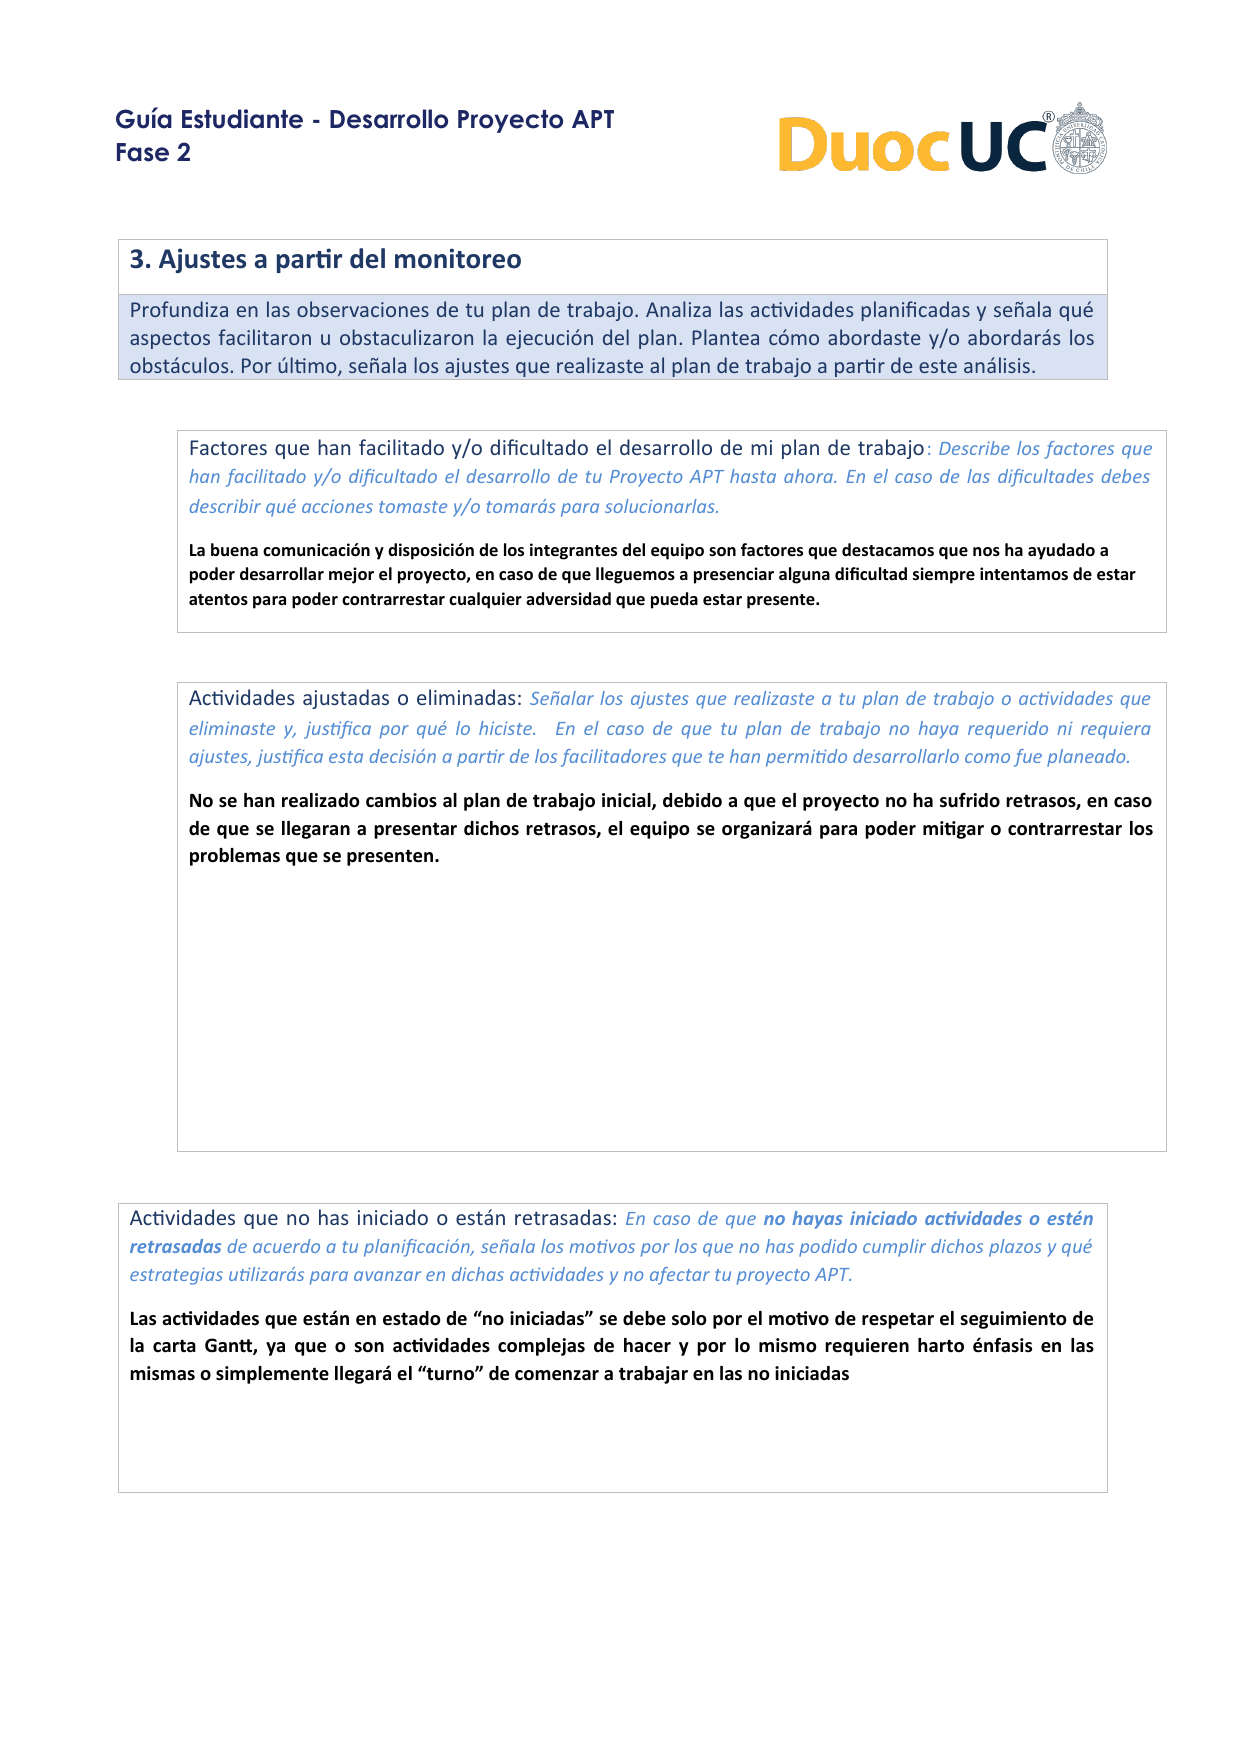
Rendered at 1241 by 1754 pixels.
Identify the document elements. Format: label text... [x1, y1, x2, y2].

table_header Actividades que no has iniciado o están retrasadas: En caso de que no hayas iniciado actividades o estén retrasadas de acuerdo a tu planificación, señala los motivos por los que no has podido cumplir dichos plazos y qué estrategias utilizarás para avanzar en dichas actividades y no afectar tu proyecto APT. Las actividades que están en estado de “no iniciadas” se debe solo por el motivo de respetar el seguimiento de la carta Gantt, ya que o son actividades complejas de hacer y por lo mismo requieren harto énfasis en las mismas o simplemente llegará el “turno” de comenzar a trabajar en las no iniciadas [119, 1204, 1107, 1492]
table_header Factores que han facilitado y/o dificultado el desarrollo de mi plan de trabajo: Describe los factores que han facilitado y/o dificultado el desarrollo de tu Proyecto APT hasta ahora. En el caso de las dificultades debes describir qué acciones tomaste y/o tomarás para solucionarlas. La buena comunicación y disposición de los integrantes del equipo son factores que destacamos que nos ha ayudado a poder desarrollar mejor el proyecto, en caso de que lleguemos a presenciar alguna dificultad siempre intentamos de estar atentos para poder contrarrestar cualquier adversidad que pueda estar presente. [178, 431, 1166, 632]
table_cell Profundiza en las observaciones de tu plan de trabajo. Analiza las actividades planificadas y señala qué aspectos facilitaron u obstaculizaron la ejecución del plan. Plantea cómo abordaste y/o abordarás los obstáculos. Por último, señala los ajustes que realizaste al plan de trabajo a partir de este análisis. [119, 295, 1107, 379]
table_header 3. Ajustes a partir del monitoreo [119, 240, 1107, 294]
table_header Actividades ajustadas o eliminadas: Señalar los ajustes que realizaste a tu plan de trabajo o actividades que eliminaste y, justifica por qué lo hiciste. En el caso de que tu plan de trabajo no haya requerido ni requiera ajustes, justifica esta decisión a partir de los facilitadores que te han permitido desarrollarlo como fue planeado. No se han realizado cambios al plan de trabajo inicial, debido a que el proyecto no ha sufrido retrasos, en caso de que se llegaran a presentar dichos retrasos, el equipo se organizará para poder mitigar o contrarrestar los problemas que se presenten. [178, 683, 1166, 1151]
picture [779, 102, 1107, 174]
